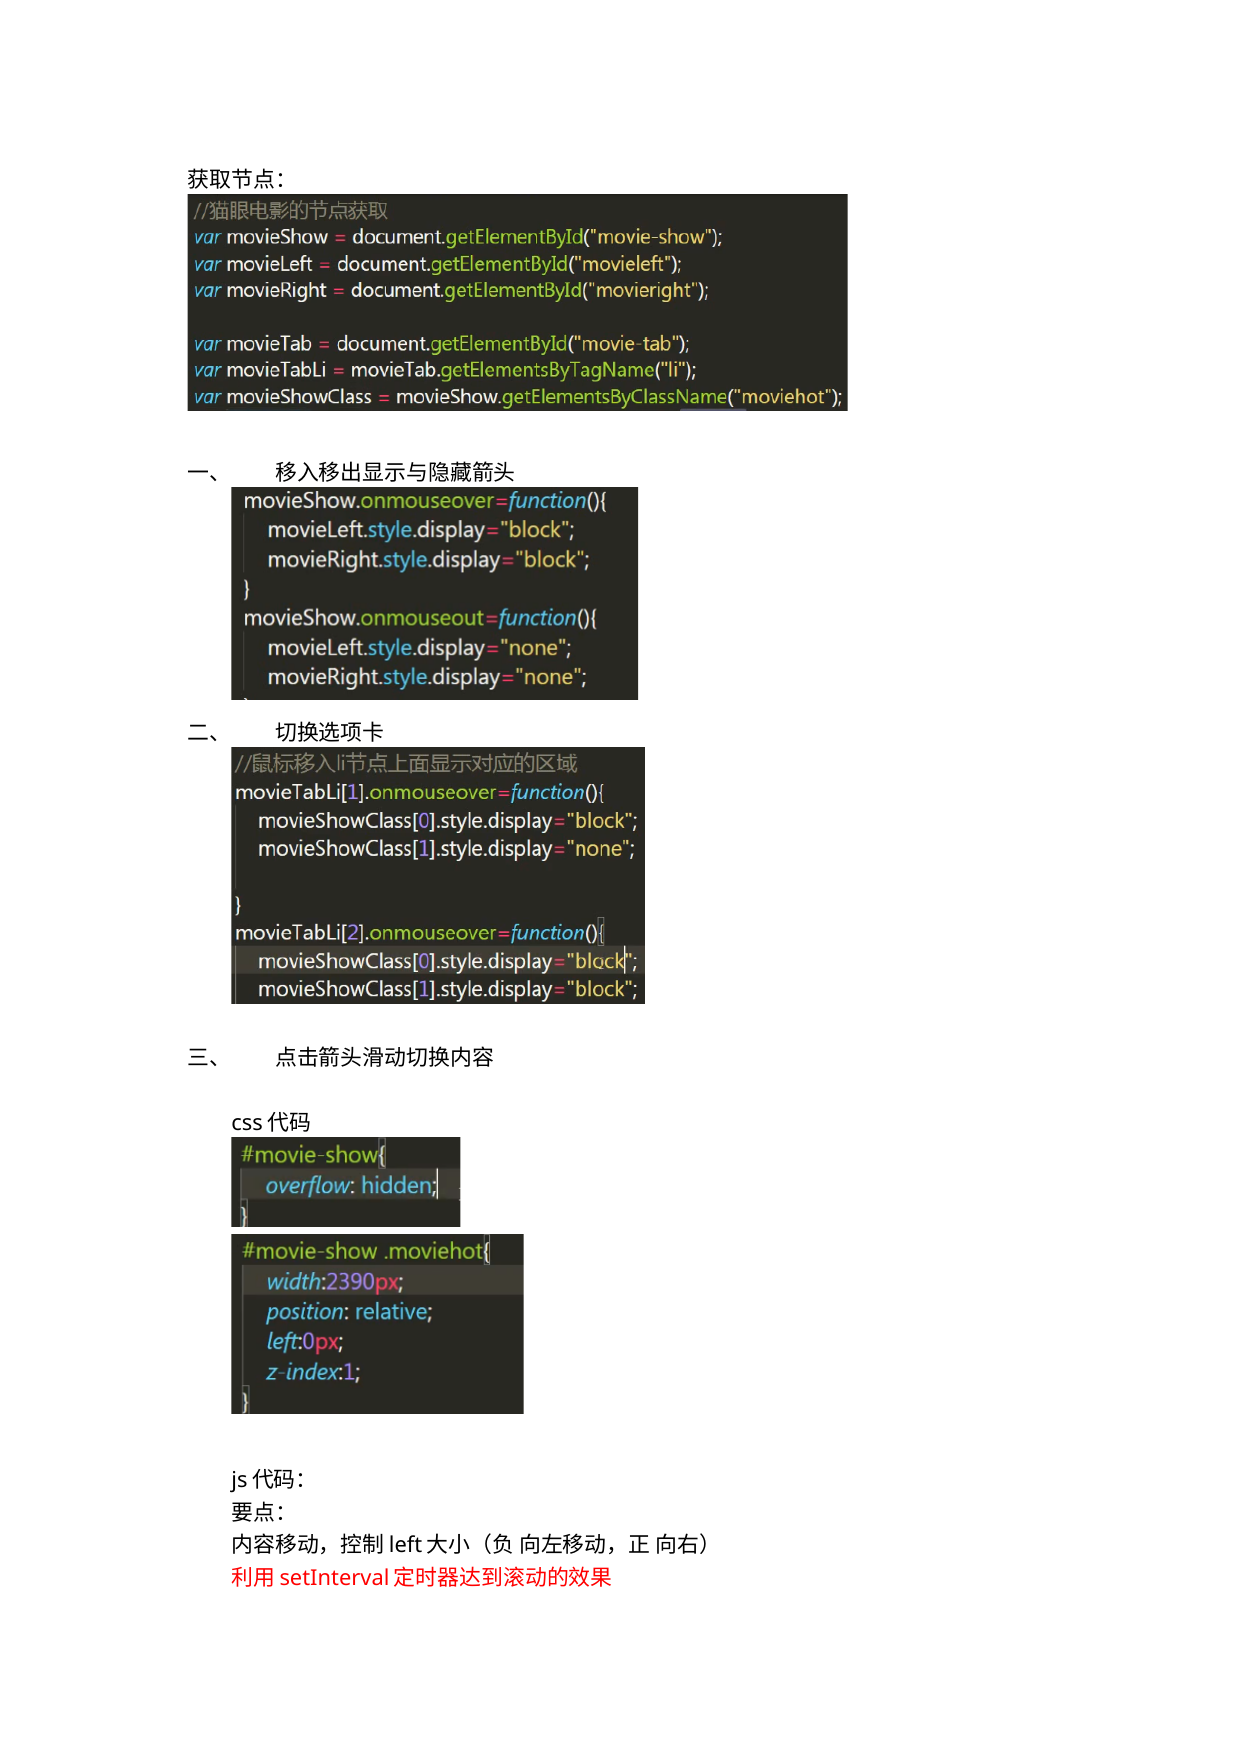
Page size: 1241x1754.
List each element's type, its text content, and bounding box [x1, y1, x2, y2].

picture [231, 1137, 461, 1227]
picture [231, 487, 639, 700]
list 内容移动，控制left大小（负 向左移动，正 向右） [231, 1527, 1053, 1559]
list css代码 [231, 1104, 1053, 1137]
list 切换选项卡 [187, 714, 1053, 747]
list 移入移出显示与隐藏箭头 [187, 454, 1053, 487]
list 利用setInterval定时器达到滚动的效果 [231, 1559, 1053, 1592]
text 获取节点： [187, 162, 1053, 194]
list js代码： [231, 1462, 1053, 1494]
picture [187, 194, 848, 411]
picture [231, 1234, 524, 1414]
list 要点： [231, 1494, 1053, 1527]
picture [231, 747, 645, 1004]
list 点击箭头滑动切换内容 [187, 1039, 1053, 1072]
